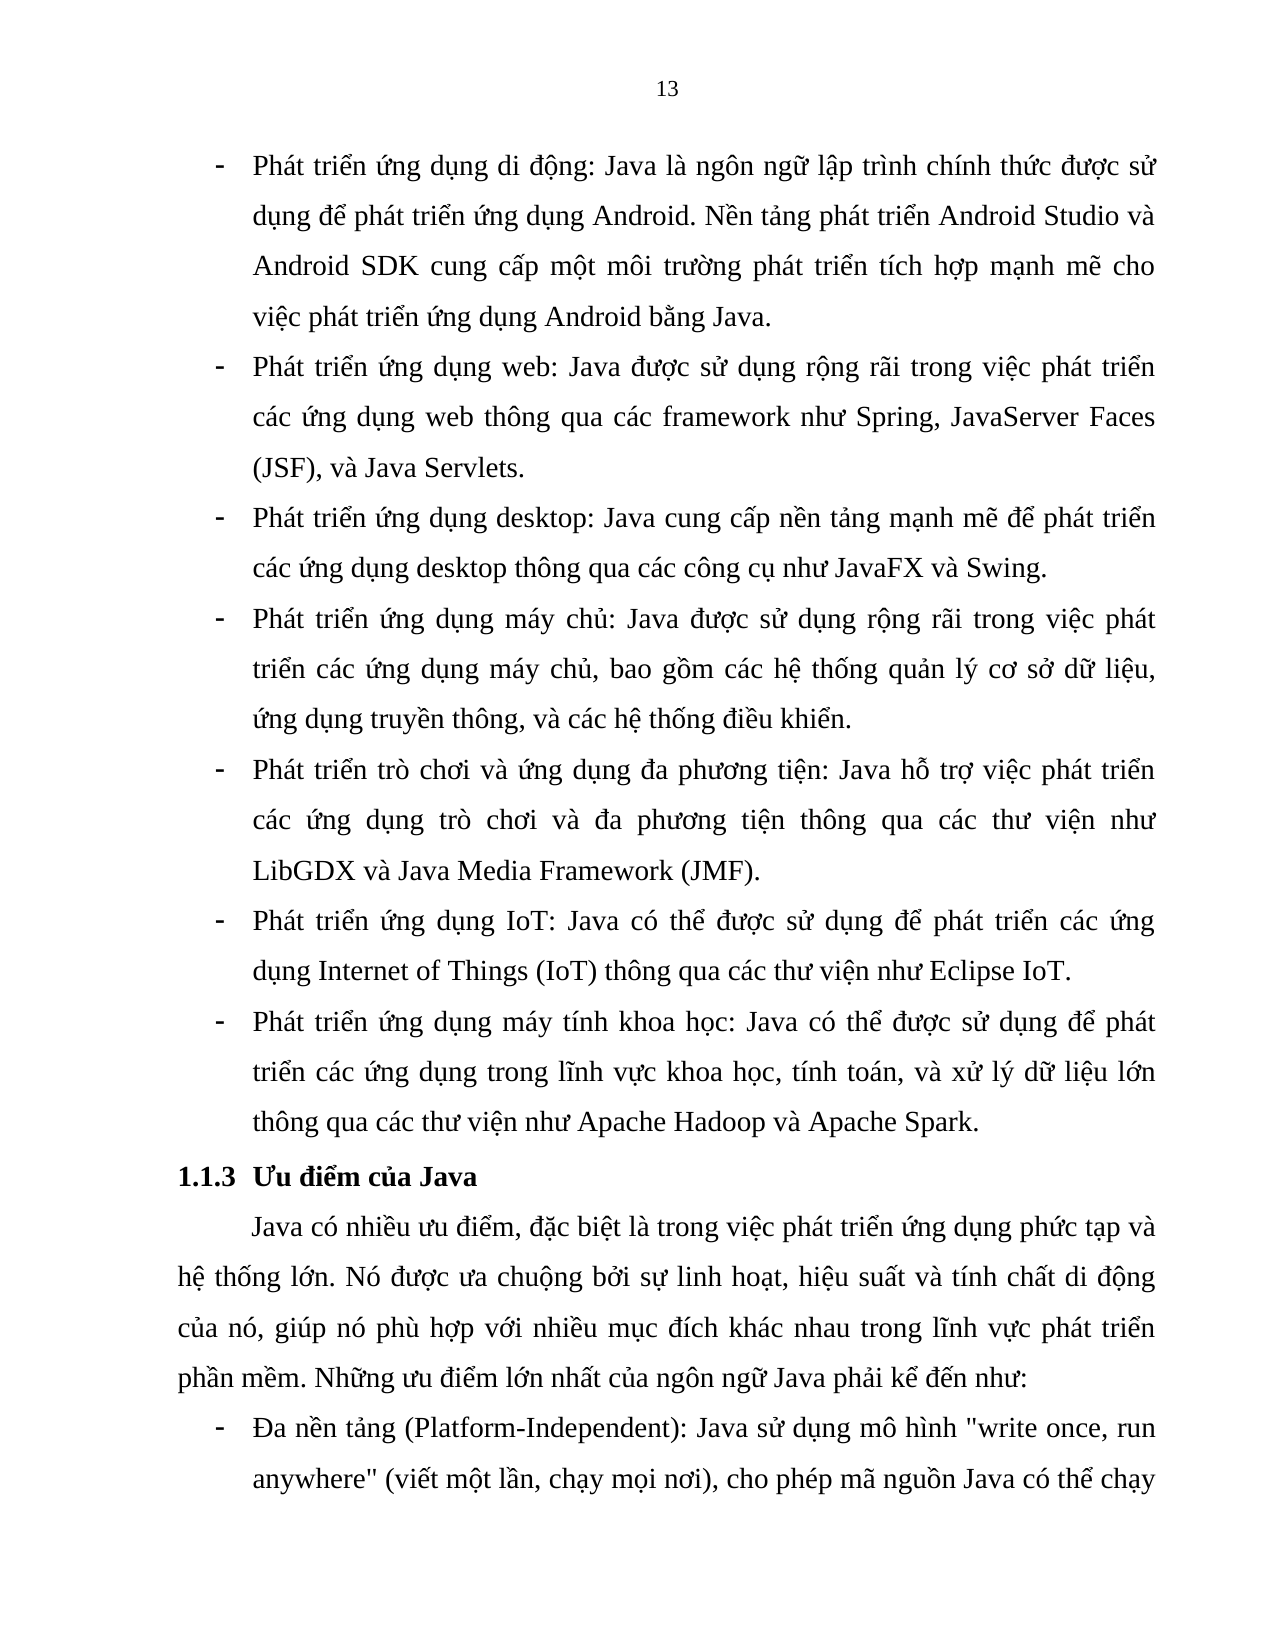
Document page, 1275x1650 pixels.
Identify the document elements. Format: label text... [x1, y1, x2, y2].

list Phát triển ứng dụng IoT: Java có thể được sử dụng để phát triển các ứng dụng Internet of Things (IoT) thông qua các thư viện như Eclipse IoT. [215, 903, 1157, 987]
list Phát triển ứng dụng máy chủ: Java được sử dụng rộng rãi trong việc phát triển các ứng dụng máy chủ, bao gồm các hệ thống quản lý cơ sở dữ liệu, ứng dụng truyền thông, và các hệ thống điều khiển. [215, 601, 1157, 735]
list Phát triển ứng dụng máy tính khoa học: Java có thể được sử dụng để phát triển các ứng dụng trong lĩnh vực khoa học, tính toán, và xử lý dữ liệu lớn thông qua các thư viện như Apache Hadoop và Apache Spark. [215, 1004, 1157, 1138]
list Phát triển trò chơi và ứng dụng đa phương tiện: Java hỗ trợ việc phát triển các ứng dụng trò chơi và đa phương tiện thông qua các thư viện như LibGDX và Java Media Framework (JMF). [215, 752, 1157, 886]
list Phát triển ứng dụng desktop: Java cung cấp nền tảng mạnh mẽ để phát triển các ứng dụng desktop thông qua các công cụ như JavaFX và Swing. [215, 500, 1157, 584]
list Phát triển ứng dụng web: Java được sử dụng rộng rãi trong việc phát triển các ứng dụng web thông qua các framework như Spring, JavaServer Faces (JSF), và Java Servlets. [215, 349, 1157, 483]
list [215, 1410, 1157, 1494]
text Java có nhiều ưu điểm, đặc biệt là trong việc phát triển ứng dụng phức tạp và hệ thống lớn. Nó được ưa chuộng bởi sự linh hoạt, hiệu suất và tính chất di động của nó, giúp nó phù hợp với nhiều mục đích khác nhau trong lĩnh vực phát triển phần mềm. Những ưu điểm lớn nhất của ngôn ngữ Java phải kể đến như: [177, 1209, 1157, 1394]
subtitle Ưu điểm của Java [177, 1159, 1157, 1192]
list Phát triển ứng dụng di động: Java là ngôn ngữ lập trình chính thức được sử dụng để phát triển ứng dụng Android. Nền tảng phát triển Android Studio và Android SDK cung cấp một môi trường phát triển tích hợp mạnh mẽ cho việc phát triển ứng dụng Android bằng Java. [215, 148, 1157, 332]
